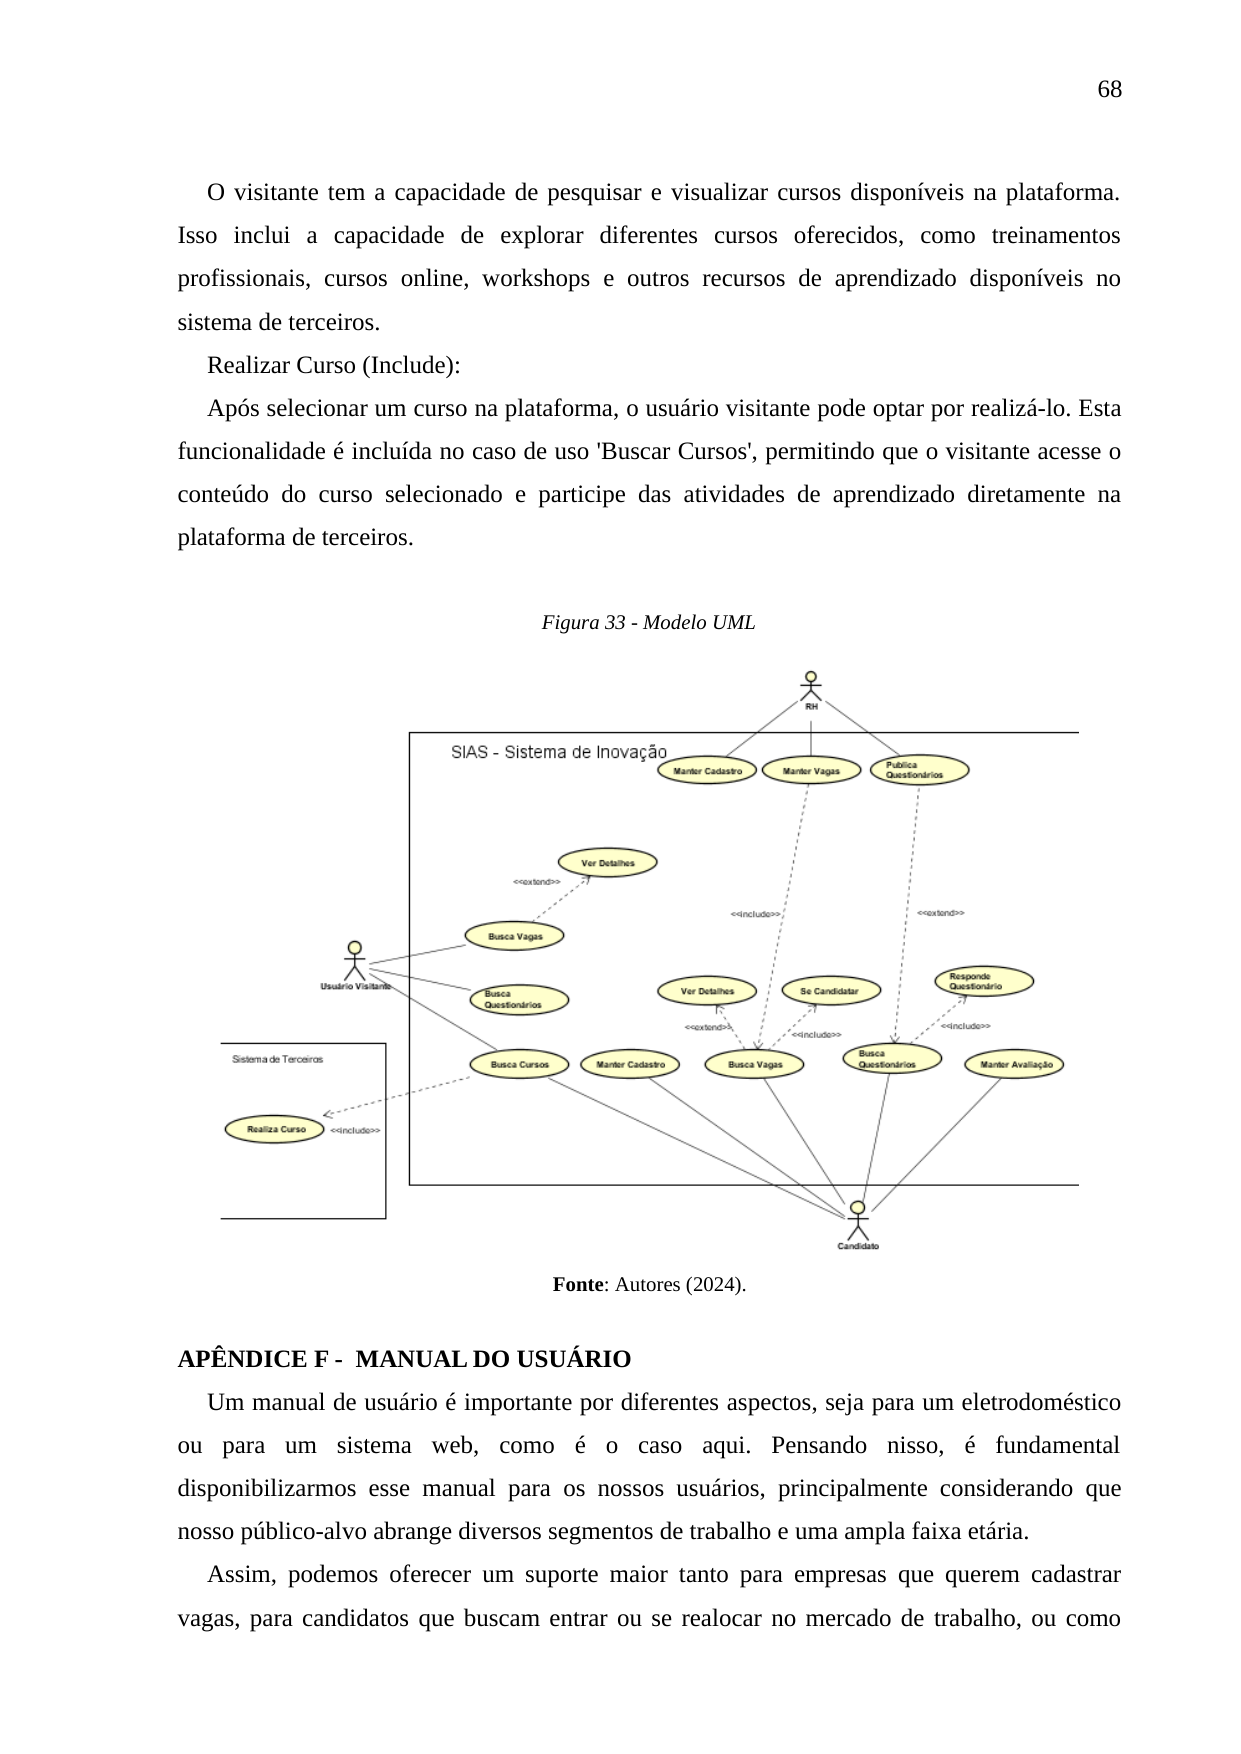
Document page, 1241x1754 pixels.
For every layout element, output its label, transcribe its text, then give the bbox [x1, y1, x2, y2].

text Realizar Curso (Include): [177, 350, 1122, 378]
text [177, 1559, 1122, 1631]
text Fonte: Autores (2024). [177, 1272, 1122, 1296]
text O visitante tem a capacidade de pesquisar e visualizar cursos disponíveis na plataforma. Isso inclui a capacidade de explorar diferentes cursos oferecidos, como treinamentos profissionais, cursos online, workshops e outros recursos de aprendizado disponíveis no sistema de terceiros. [177, 177, 1122, 335]
text Após selecionar um curso na plataforma, o usuário visitante pode optar por realizá-lo. Esta funcionalidade é incluída no caso de uso 'Buscar Cursos', permitindo que o visitante acesse o conteúdo do curso selecionado e participe das atividades de aprendizado diretamente na plataforma de terceiros. [177, 393, 1122, 551]
picture [220, 655, 1079, 1258]
text Figura 33 - Modelo UML [177, 610, 1122, 634]
text Um manual de usuário é importante por diferentes aspectos, seja para um eletrodoméstico ou para um sistema web, como é o caso aqui. Pensando nisso, é fundamental disponibilizarmos esse manual para os nossos usuários, principalmente considerando que nosso público-alvo abrange diversos segmentos de trabalho e uma ampla faixa etária. [177, 1387, 1122, 1545]
subtitle APÊNDICE F - MANUAL DO USUÁRIO [177, 1344, 1122, 1373]
